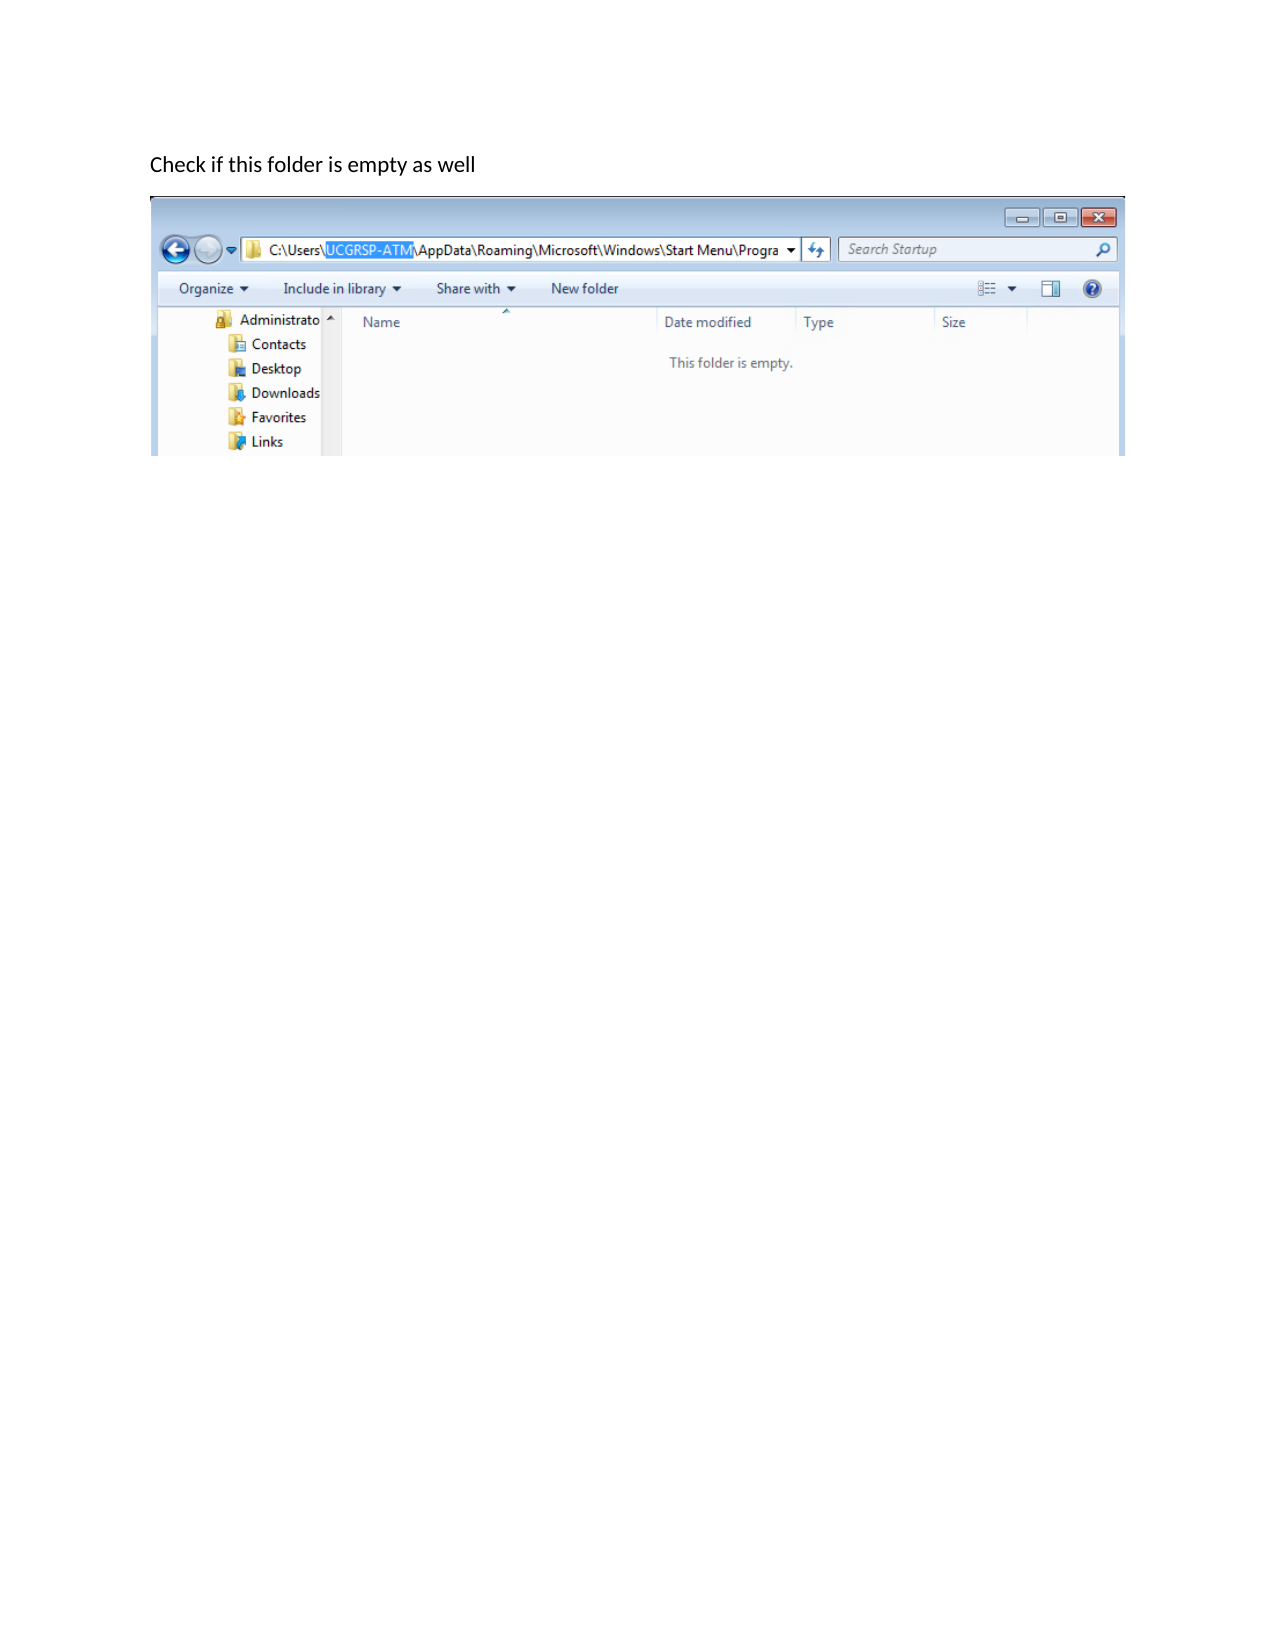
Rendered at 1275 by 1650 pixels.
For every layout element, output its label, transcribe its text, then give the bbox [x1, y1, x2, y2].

text Check if this folder is empty as well [150, 150, 1125, 178]
picture [150, 196, 1125, 456]
